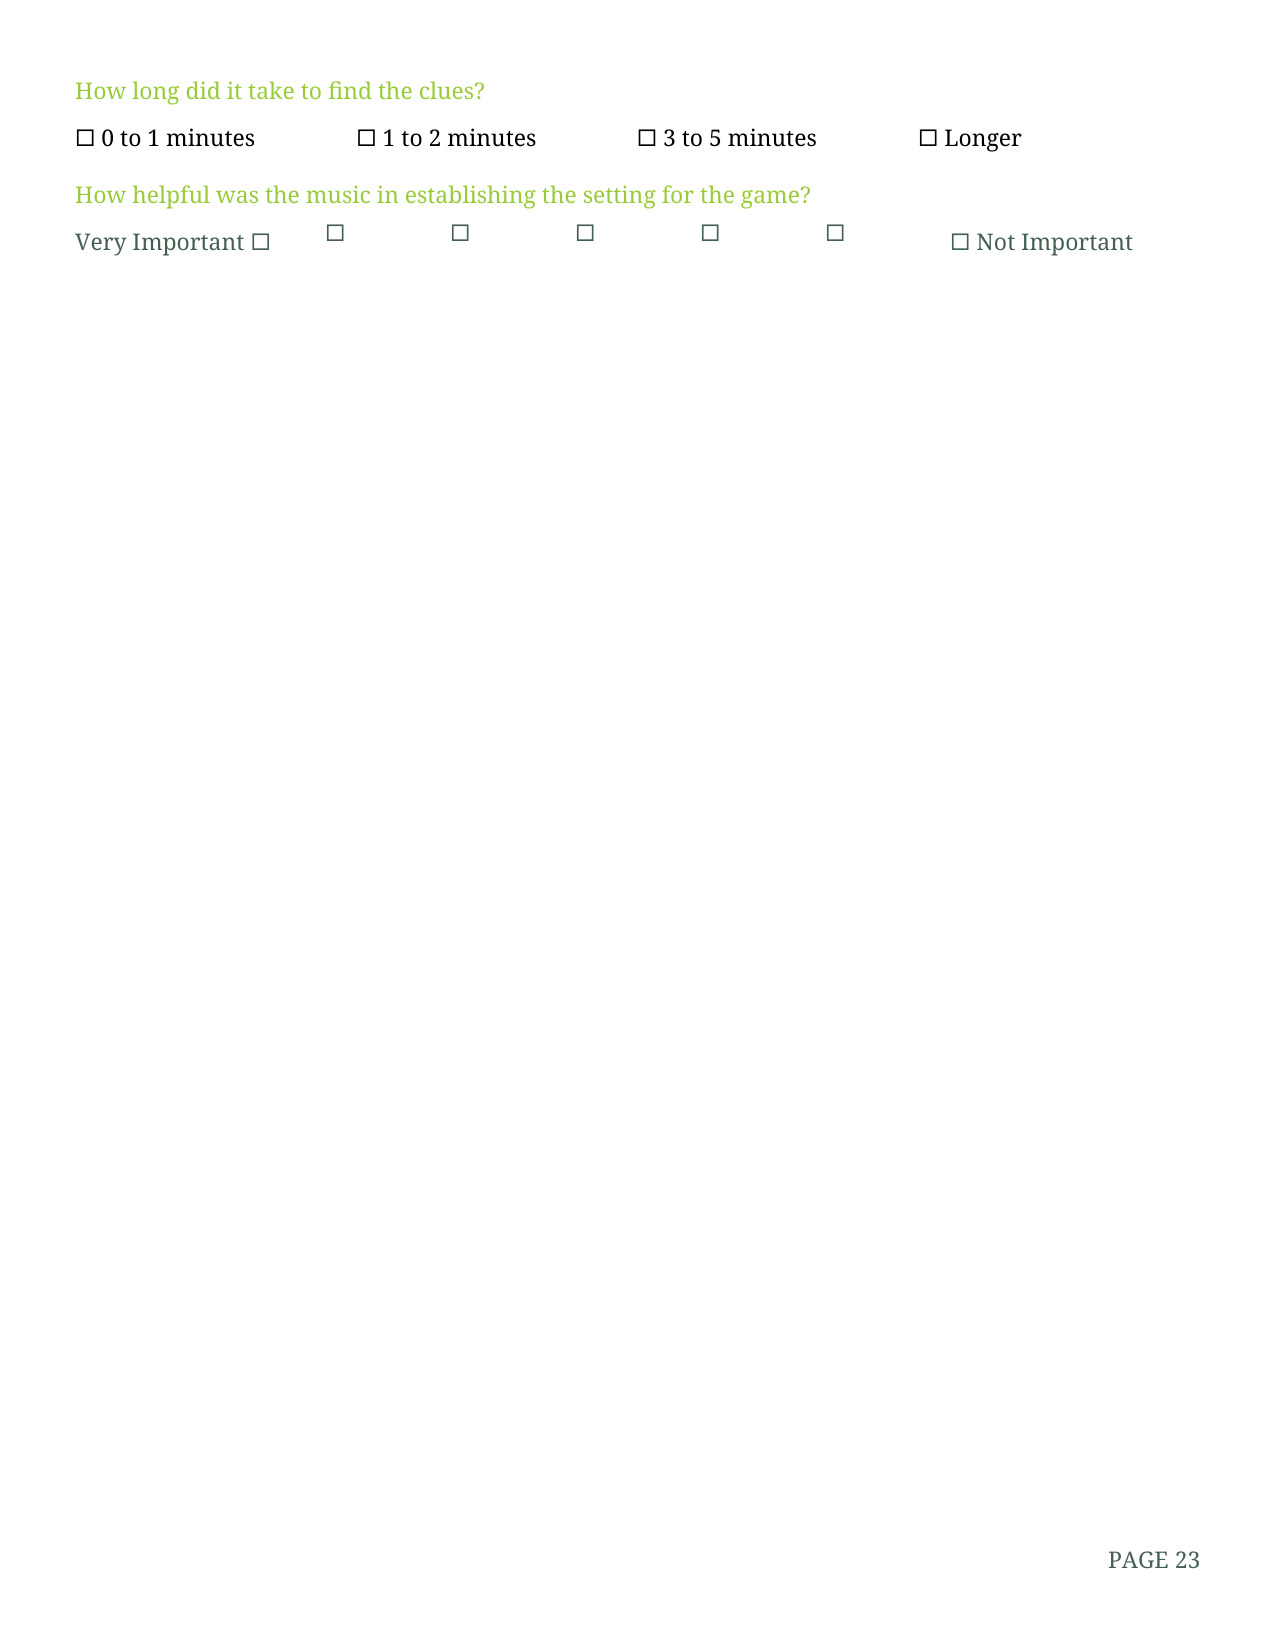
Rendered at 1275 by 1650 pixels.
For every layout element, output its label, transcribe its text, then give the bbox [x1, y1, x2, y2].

subtitle How helpful was the music in establishing the setting for the game? [75, 179, 1200, 210]
text 0 to 1 minutes 1 to 2 minutes 3 to 5 minutes Longer [75, 122, 1200, 153]
subtitle How long did it take to find the clues? [75, 75, 1200, 106]
table_header Not Important [950, 213, 1200, 273]
table_header [450, 213, 575, 273]
table_header [825, 213, 950, 273]
table_header Very Important [75, 213, 325, 273]
table_header [700, 213, 825, 273]
table_header [575, 213, 700, 273]
table_header [325, 213, 450, 273]
